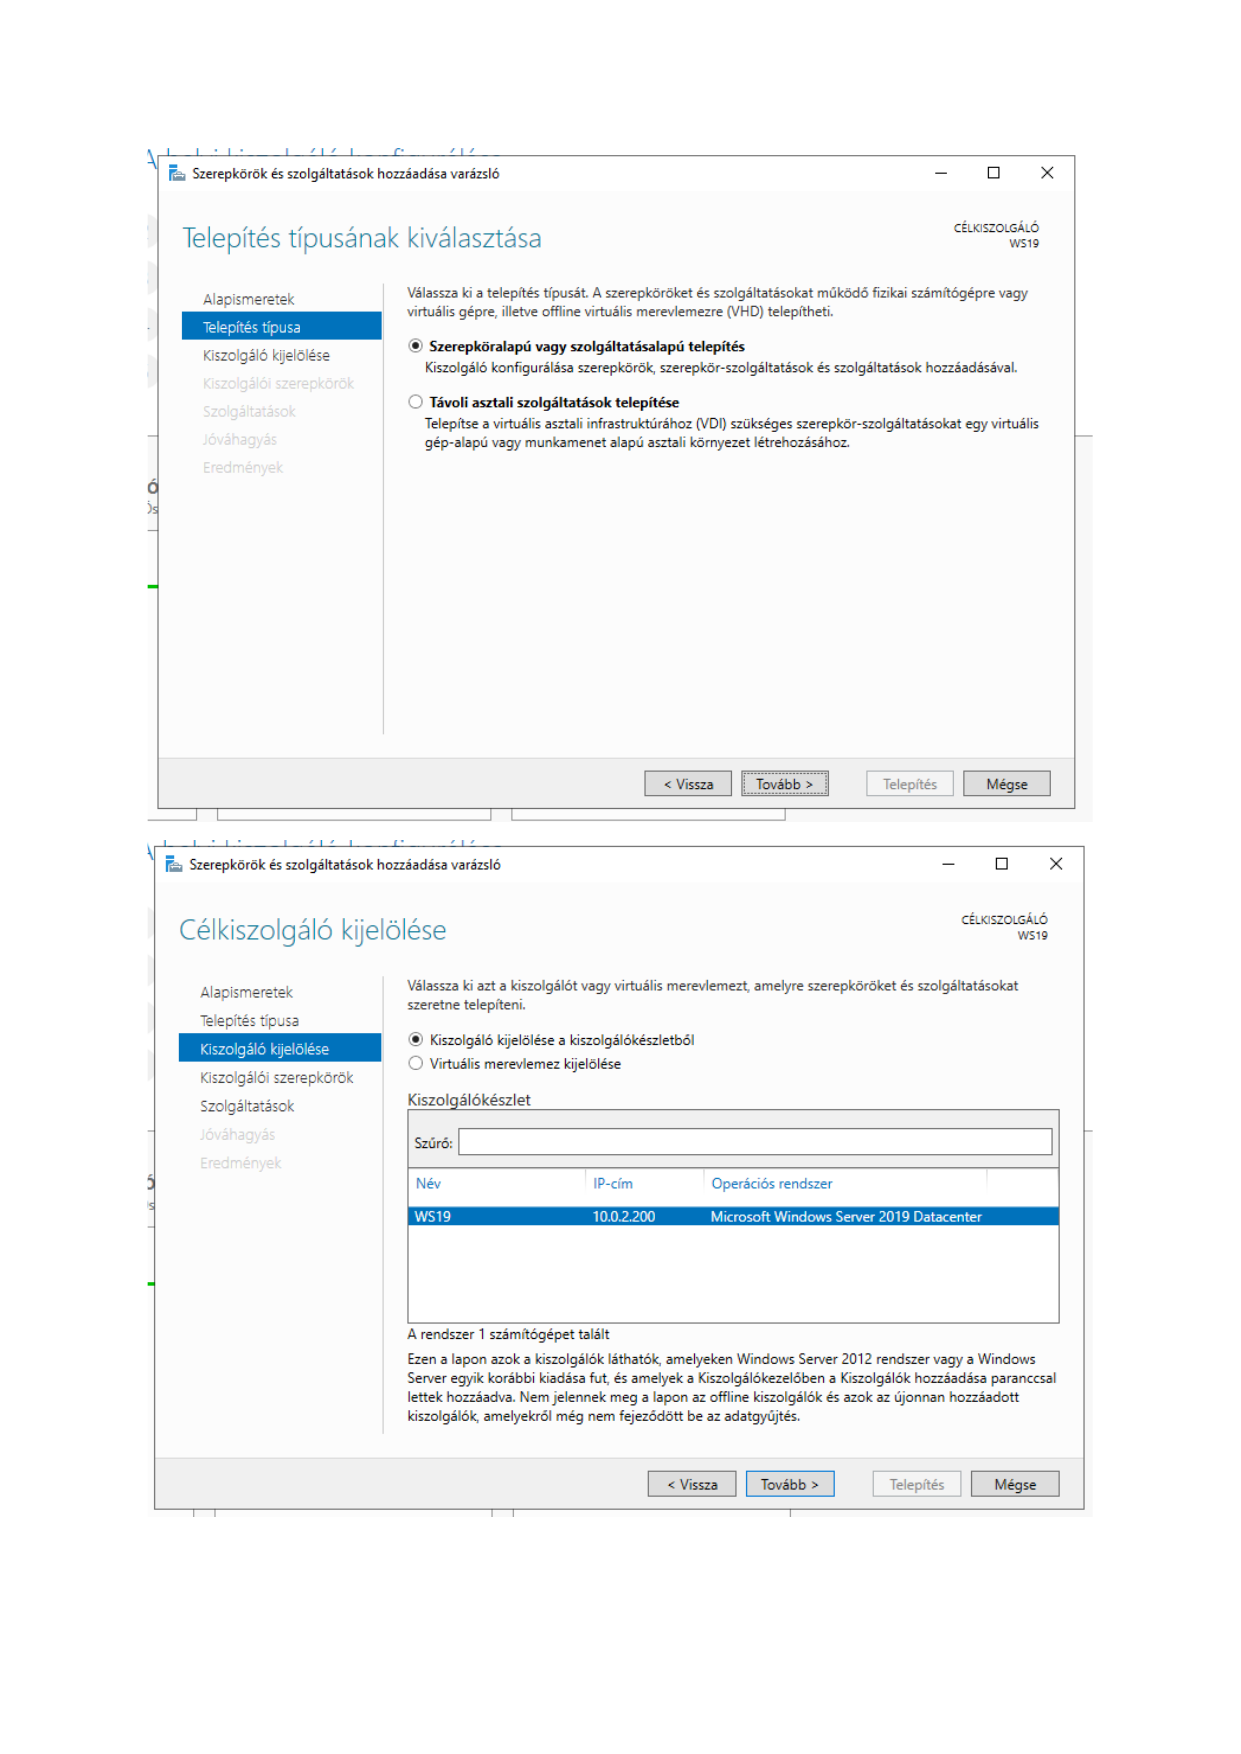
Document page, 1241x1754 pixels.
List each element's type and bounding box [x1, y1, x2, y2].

picture [147, 147, 1093, 822]
picture [147, 840, 1093, 1517]
